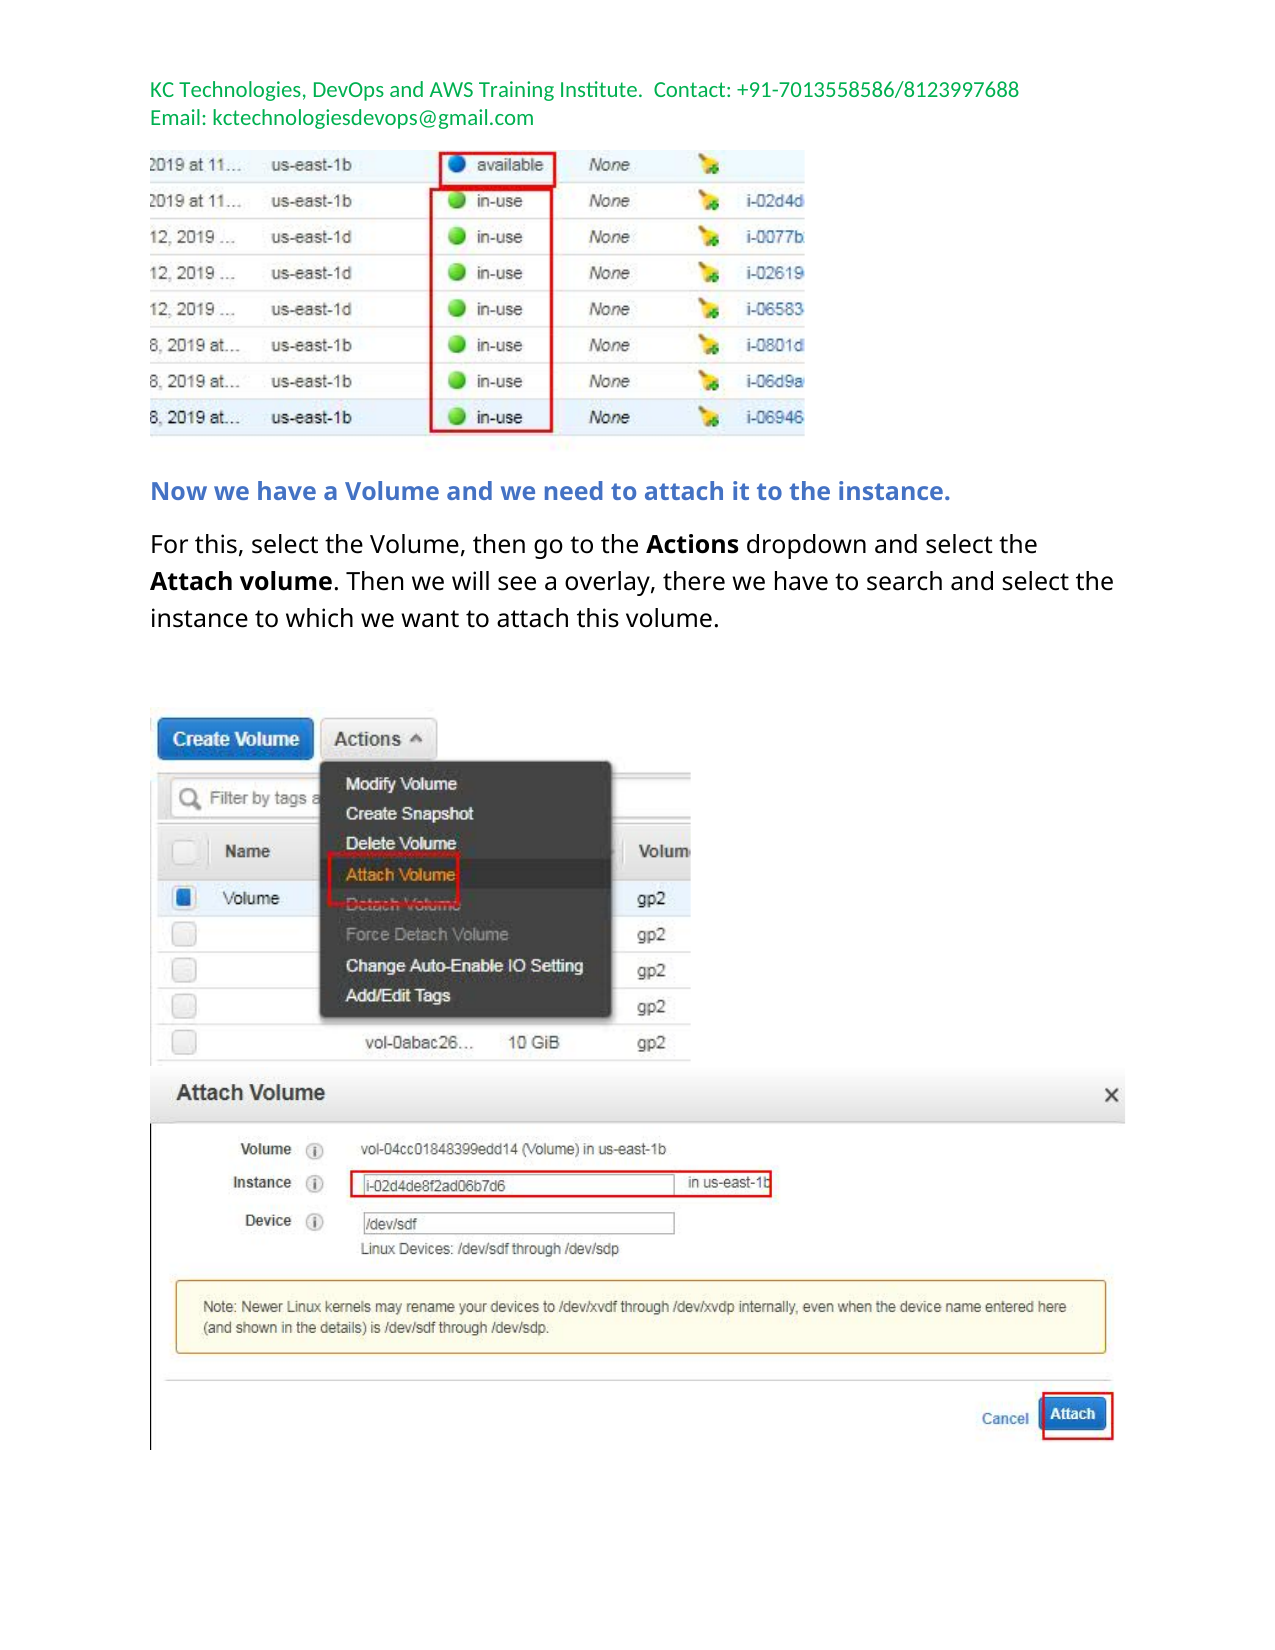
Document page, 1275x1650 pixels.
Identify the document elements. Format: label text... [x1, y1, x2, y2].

picture [150, 150, 805, 455]
picture [150, 1067, 1125, 1450]
text Now we have a Volume and we need to attach it to the instance. [150, 473, 1125, 508]
picture [150, 707, 691, 1066]
text For this, select the Volume, then go to the Actions dropdown and select the Attach volume. Then we will see a overlay, there we have to search and select the instance to which we want to attach this volume. [150, 527, 1125, 634]
